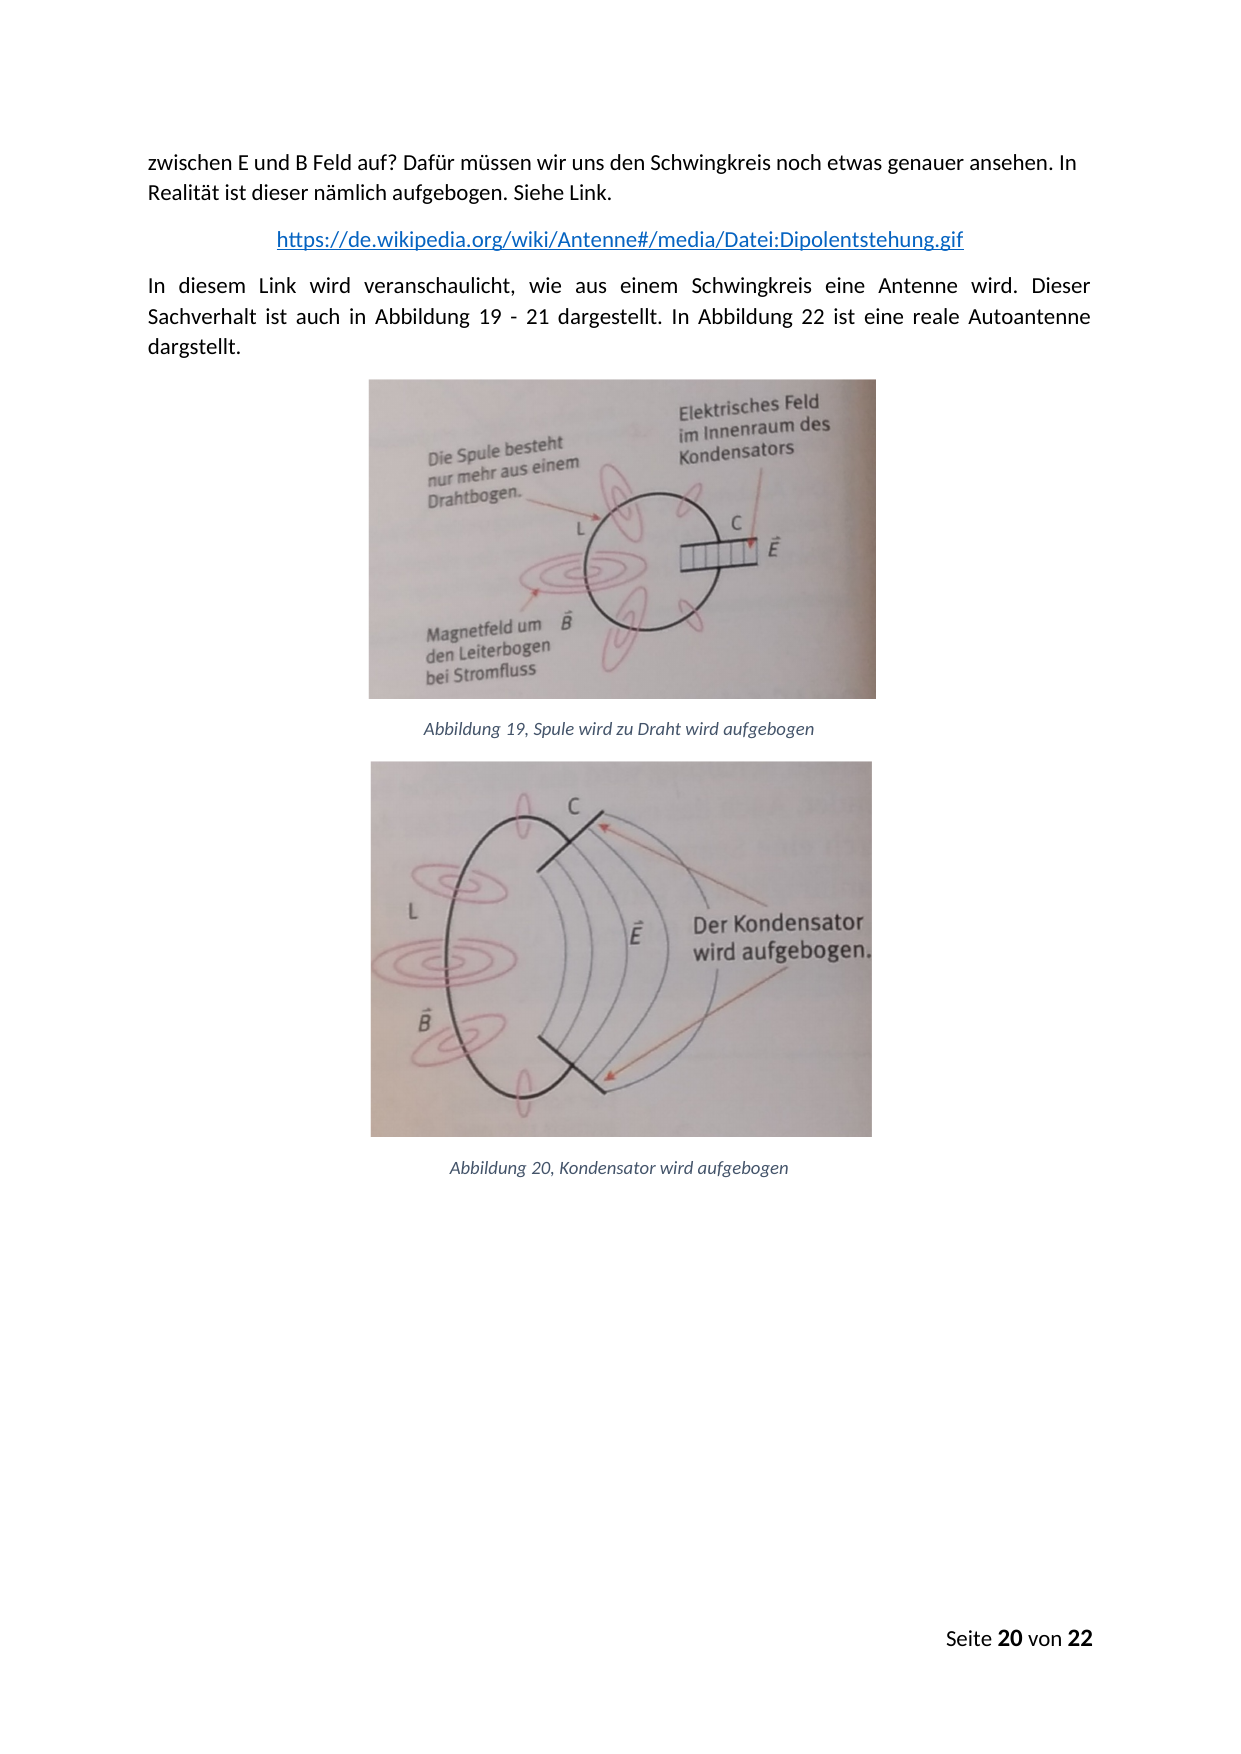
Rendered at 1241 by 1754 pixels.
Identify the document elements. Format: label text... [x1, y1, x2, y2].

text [148, 148, 1093, 206]
text Abbildung 20, Kondensator wird aufgebogen [148, 1156, 1093, 1179]
text https://de.wikipedia.org/wiki/Antenne#/media/Datei:Dipolentstehung.gif [148, 225, 1093, 253]
picture [369, 380, 875, 699]
text In diesem Link wird veranschaulicht, wie aus einem Schwingkreis eine Antenne wird. Dieser Sachverhalt ist auch in Abbildung 19 - 21 dargestellt. In Abbildung 22 ist eine reale Autoantenne dargstellt. [148, 272, 1093, 360]
picture [371, 762, 871, 1137]
text Abbildung 19, Spule wird zu Draht wird aufgebogen [148, 717, 1093, 740]
